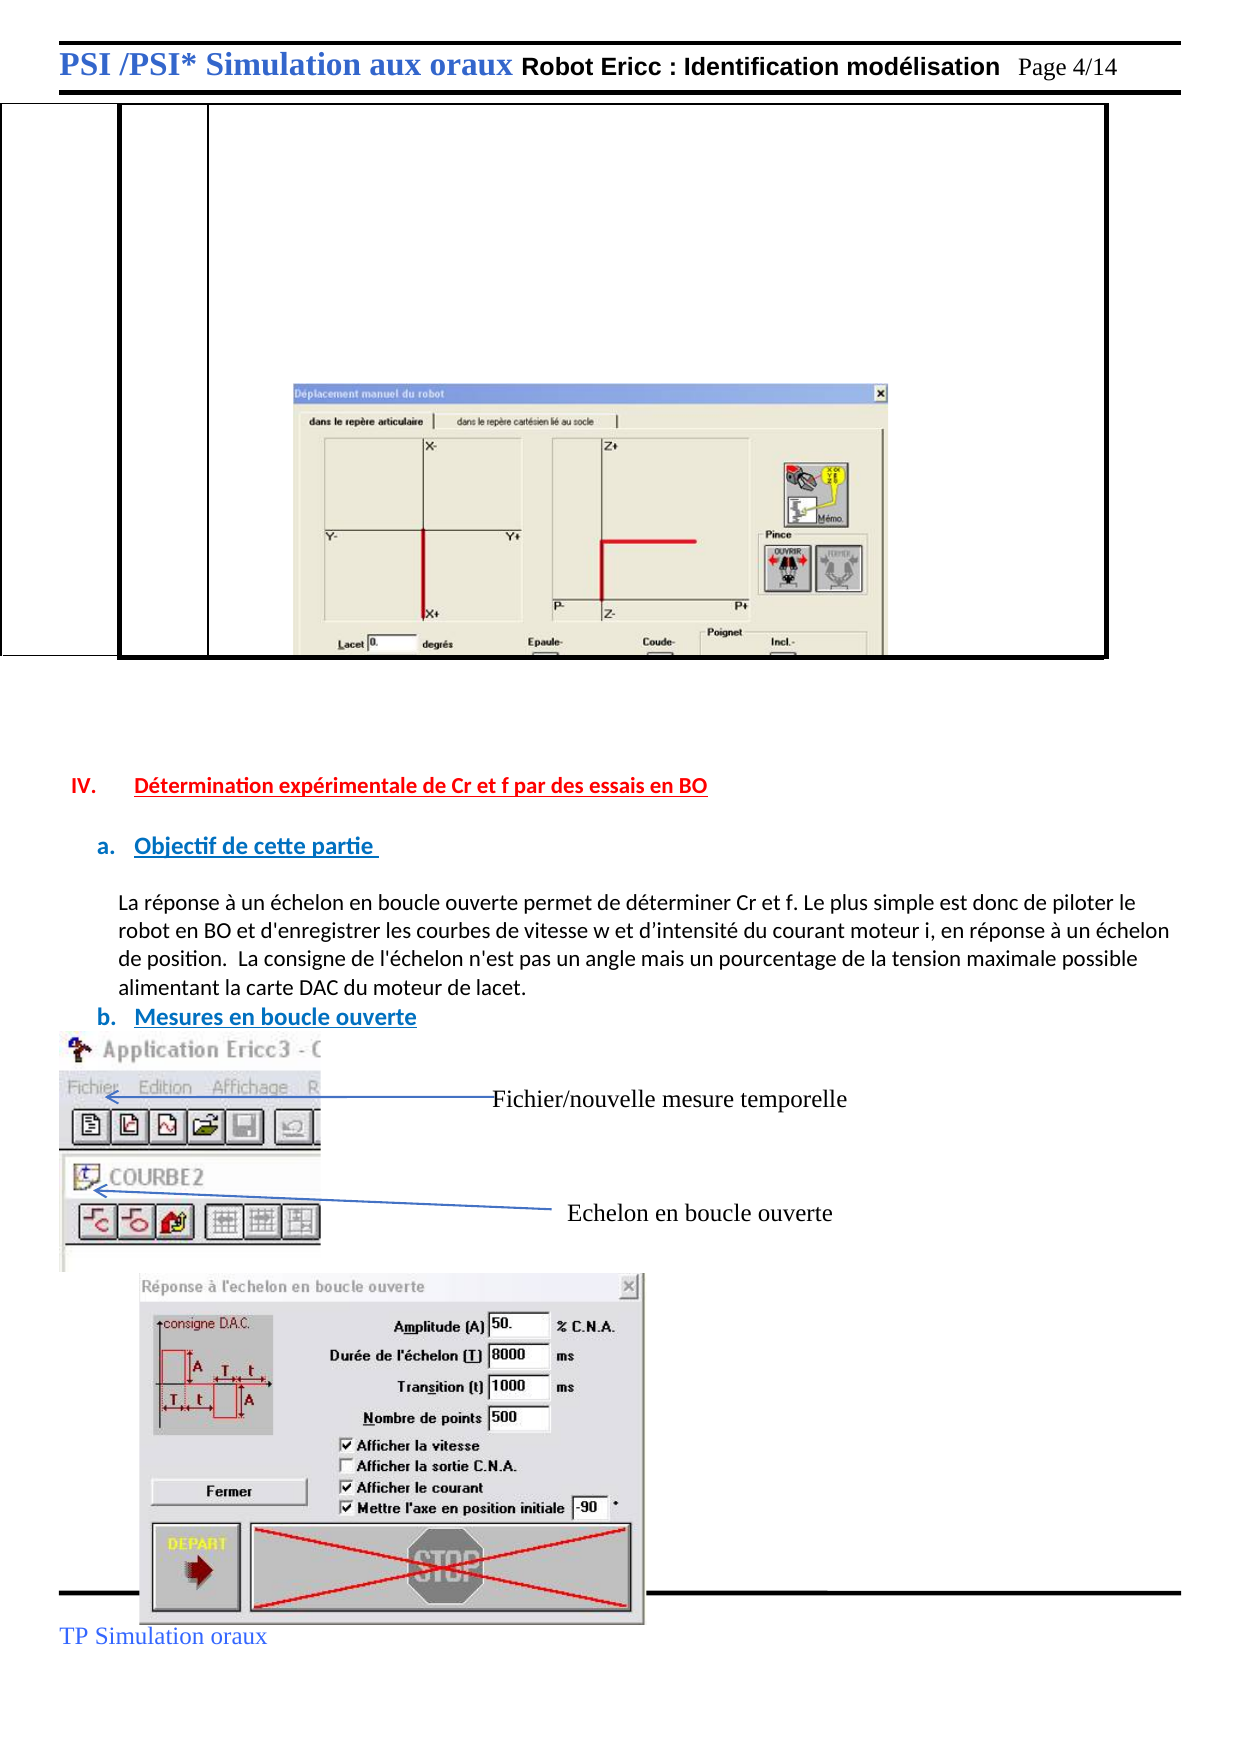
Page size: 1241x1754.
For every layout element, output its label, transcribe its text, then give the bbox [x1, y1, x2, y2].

picture [139, 1273, 647, 1625]
list Mesures en boucle ouverte [97, 1001, 1181, 1031]
picture [59, 1031, 321, 1272]
list Détermination expérimentale de Cr et f par des essais en BO [97, 771, 1181, 799]
picture [292, 383, 889, 655]
list Objectif de cette partie [97, 830, 1181, 861]
text La réponse à un échelon en boucle ouverte permet de déterminer Cr et f. Le plus simple est donc de piloter le robot en BO et d'enregistrer les courbes de vitesse w et d’intensité du courant moteur i, en réponse à un échelon de position. La consigne de l'échelon n'est pas un angle mais un pourcentage de la tension maximale possible alimentant la carte DAC du moteur de lacet. [118, 888, 1181, 1001]
